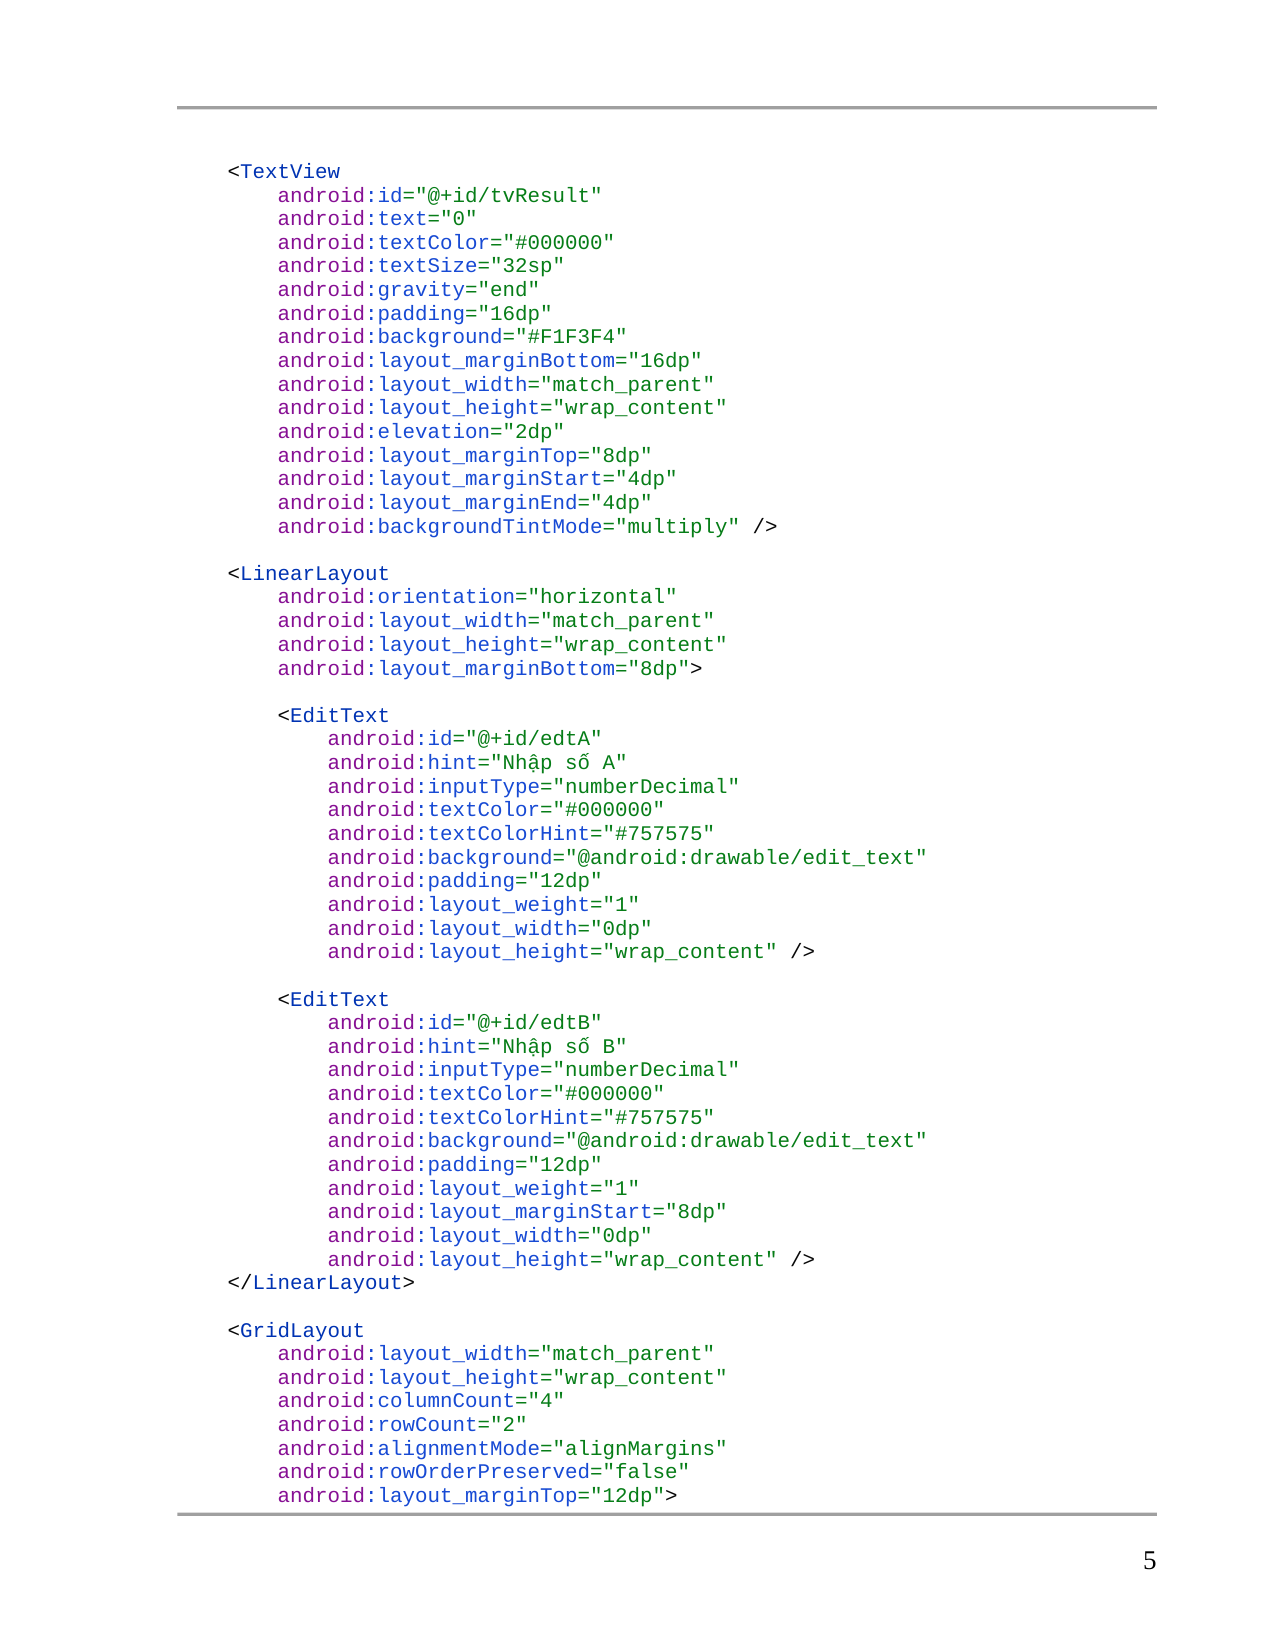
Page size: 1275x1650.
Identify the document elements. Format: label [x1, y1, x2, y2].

text [177, 137, 1157, 1509]
